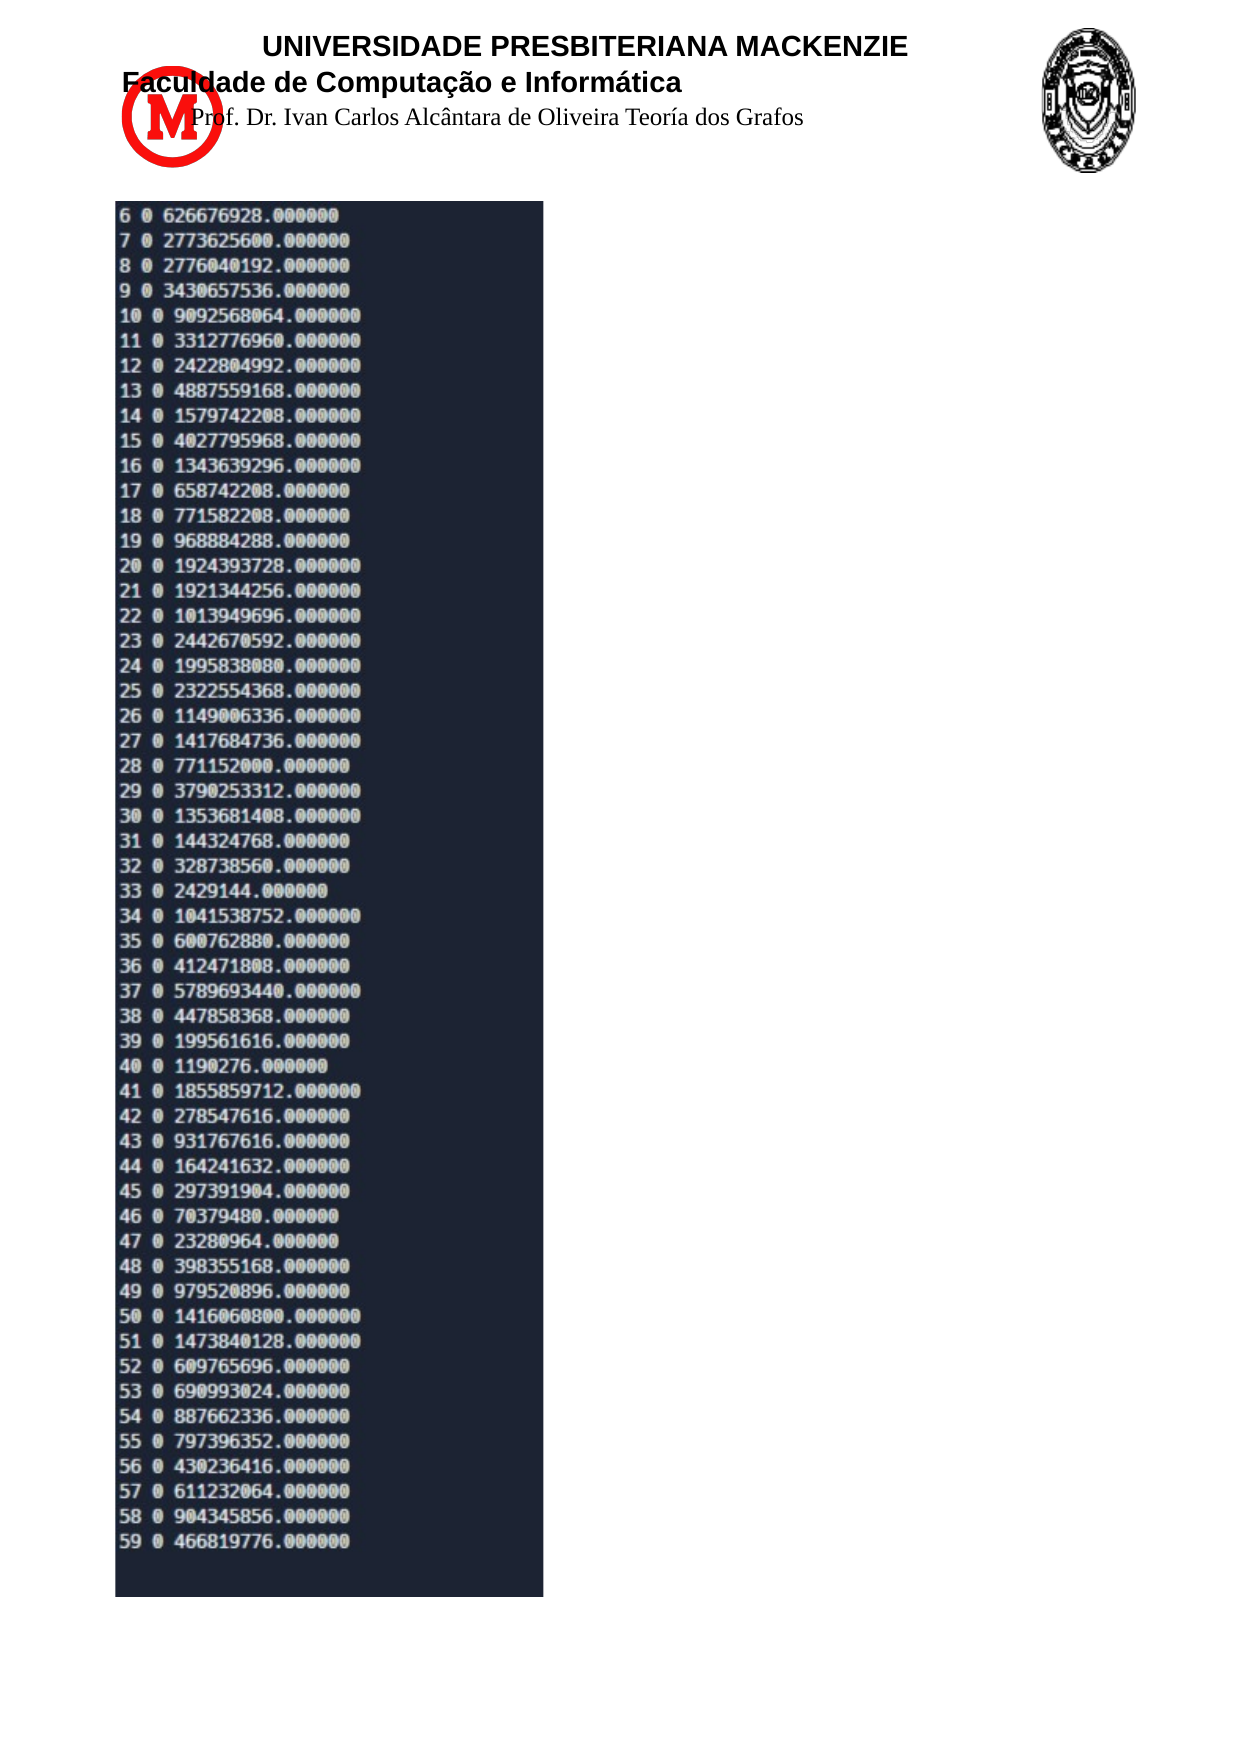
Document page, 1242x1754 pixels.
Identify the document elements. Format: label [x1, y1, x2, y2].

picture [121, 66, 224, 168]
picture [115, 201, 544, 1597]
picture [1041, 28, 1136, 173]
